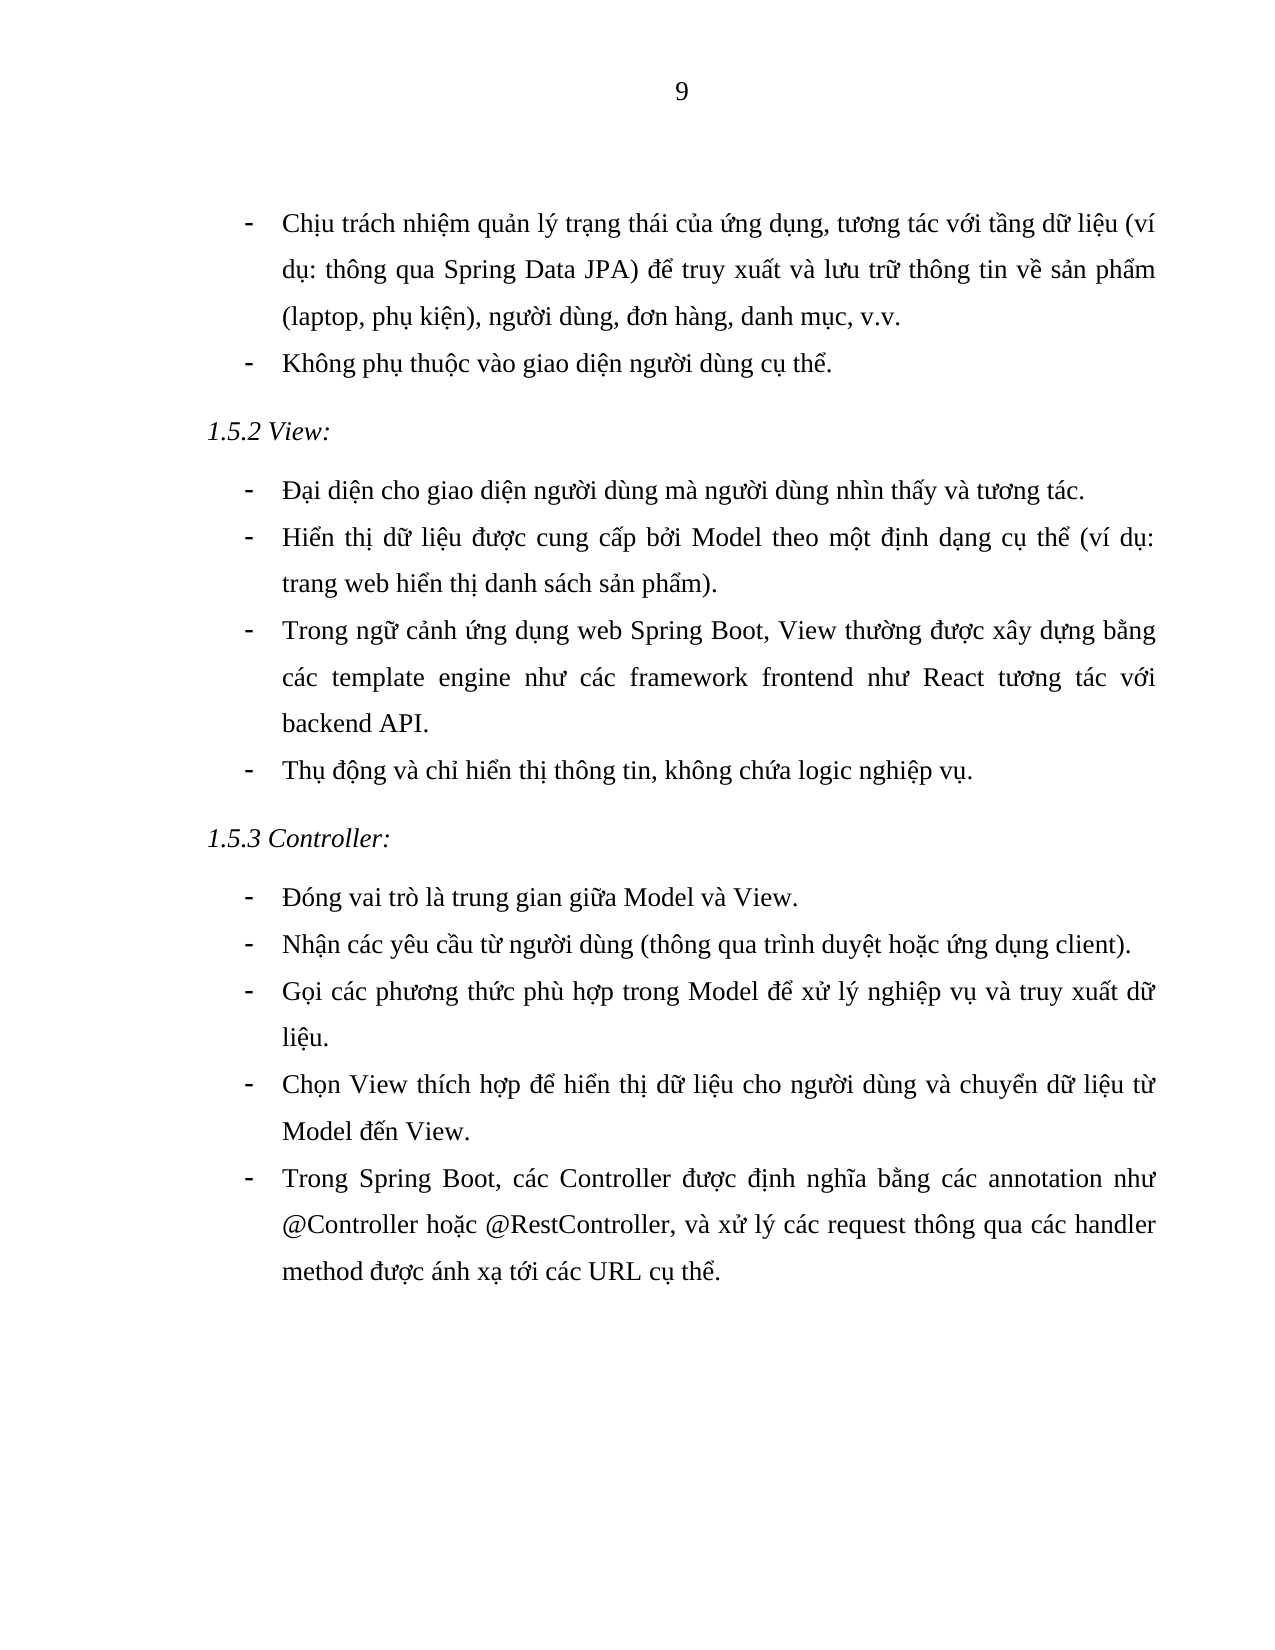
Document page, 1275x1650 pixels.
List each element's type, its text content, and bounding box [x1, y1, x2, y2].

list Trong ngữ cảnh ứng dụng web Spring Boot, View thường được xây dựng bằng các template engine như các framework frontend như React tương tác với backend API. [244, 614, 1157, 739]
list Trong Spring Boot, các Controller được định nghĩa bằng các annotation như @Controller hoặc @RestController, và xử lý các request thông qua các handler method được ánh xạ tới các URL cụ thể. [244, 1162, 1157, 1286]
list Thụ động và chỉ hiển thị thông tin, không chứa logic nghiệp vụ. [244, 754, 1157, 785]
list Đóng vai trò là trung gian giữa Model và View. [244, 881, 1157, 912]
list Đại diện cho giao diện người dùng mà người dùng nhìn thấy và tương tác. [244, 474, 1157, 505]
list Không phụ thuộc vào giao diện người dùng cụ thể. [244, 347, 1157, 378]
list Chịu trách nhiệm quản lý trạng thái của ứng dụng, tương tác với tầng dữ liệu (ví dụ: thông qua Spring Data JPA) để truy xuất và lưu trữ thông tin về sản phẩm (laptop, phụ kiện), người dùng, đơn hàng, danh mục, v.v. [244, 207, 1157, 331]
list Hiển thị dữ liệu được cung cấp bởi Model theo một định dạng cụ thể (ví dụ: trang web hiển thị danh sách sản phẩm). [244, 521, 1157, 598]
subtitle Controller: [207, 822, 1157, 853]
subtitle View: [207, 414, 1157, 446]
list Gọi các phương thức phù hợp trong Model để xử lý nghiệp vụ và truy xuất dữ liệu. [244, 975, 1157, 1053]
list Chọn View thích hợp để hiển thị dữ liệu cho người dùng và chuyển dữ liệu từ Model đến View. [244, 1068, 1157, 1146]
list Nhận các yêu cầu từ người dùng (thông qua trình duyệt hoặc ứng dụng client). [244, 928, 1157, 959]
